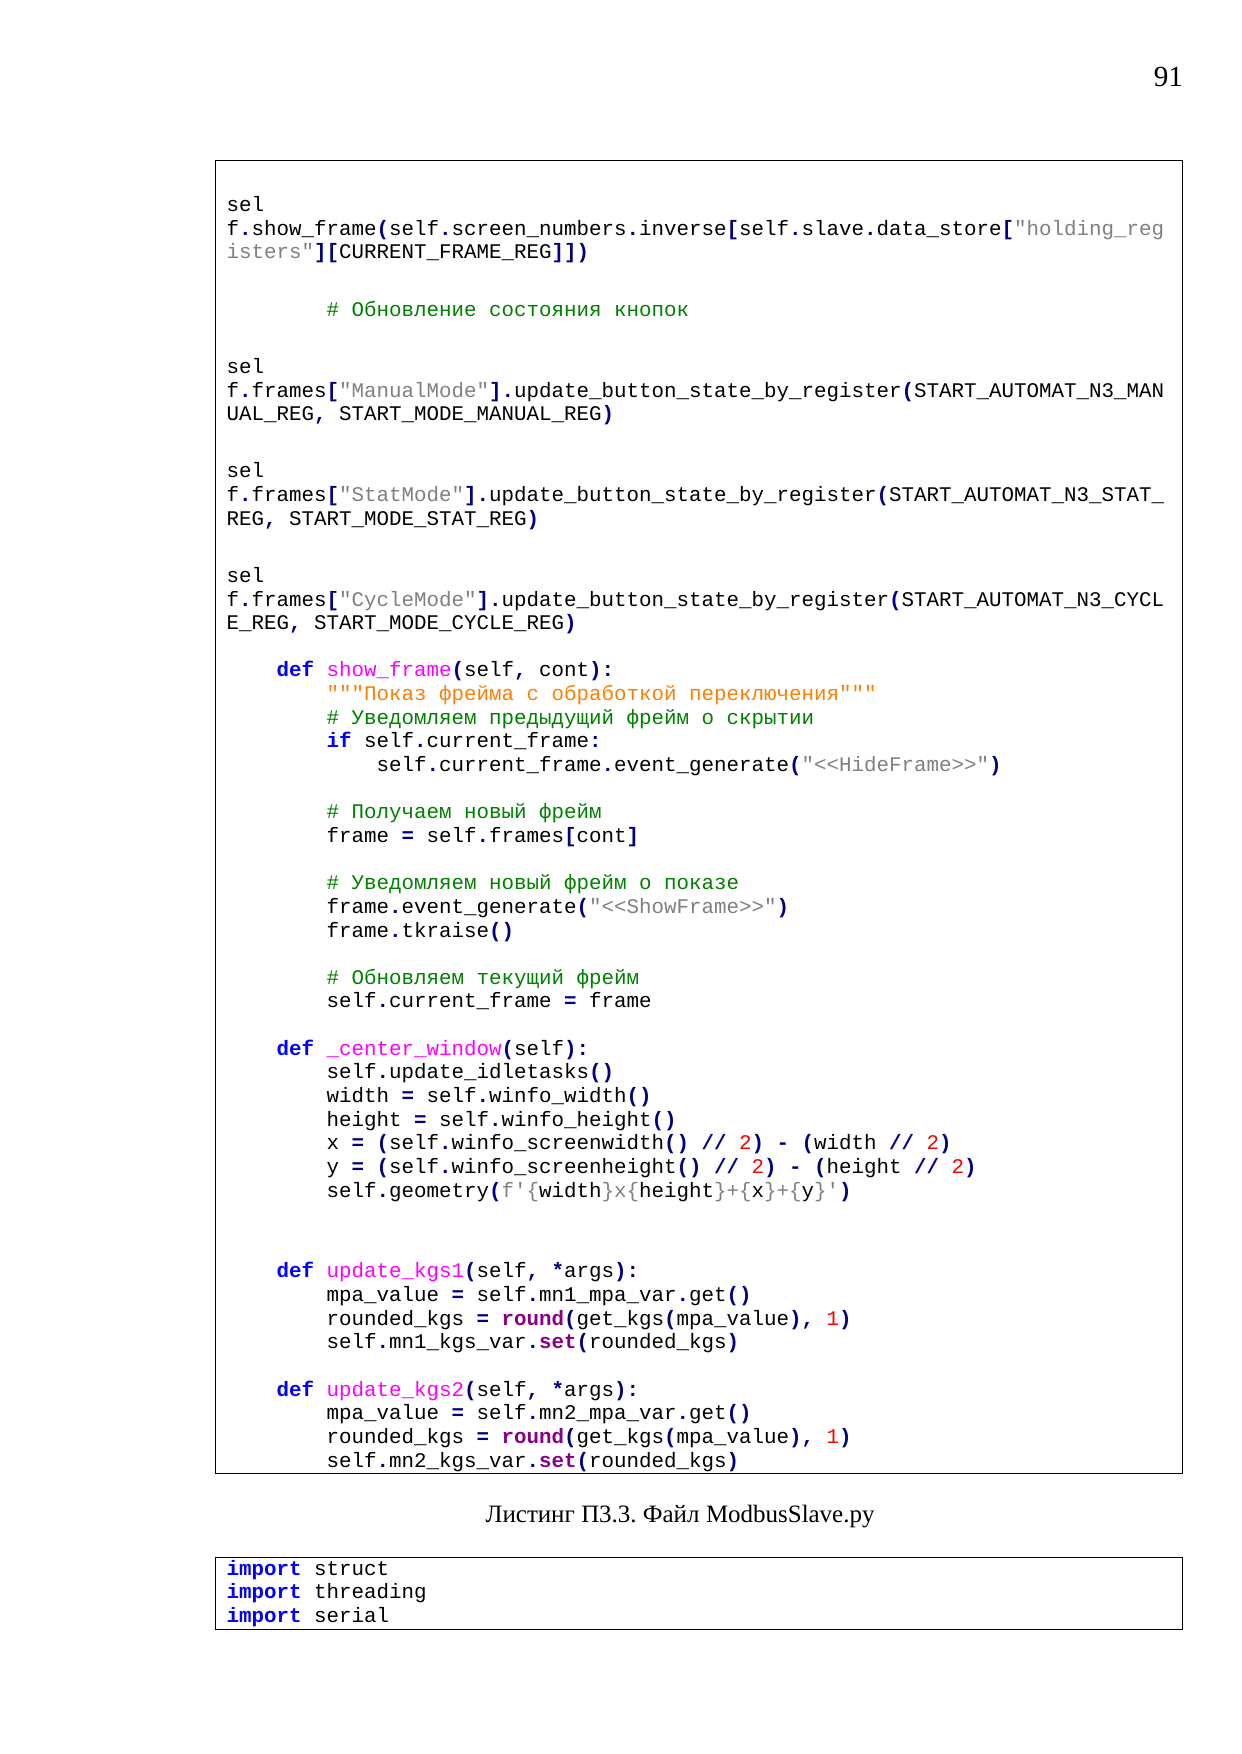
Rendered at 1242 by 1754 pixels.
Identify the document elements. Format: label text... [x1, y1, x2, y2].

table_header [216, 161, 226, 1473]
text Листинг П3.3. Файл ModbusSlave.py [177, 1499, 1183, 1528]
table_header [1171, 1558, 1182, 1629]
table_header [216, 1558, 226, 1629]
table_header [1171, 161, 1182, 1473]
